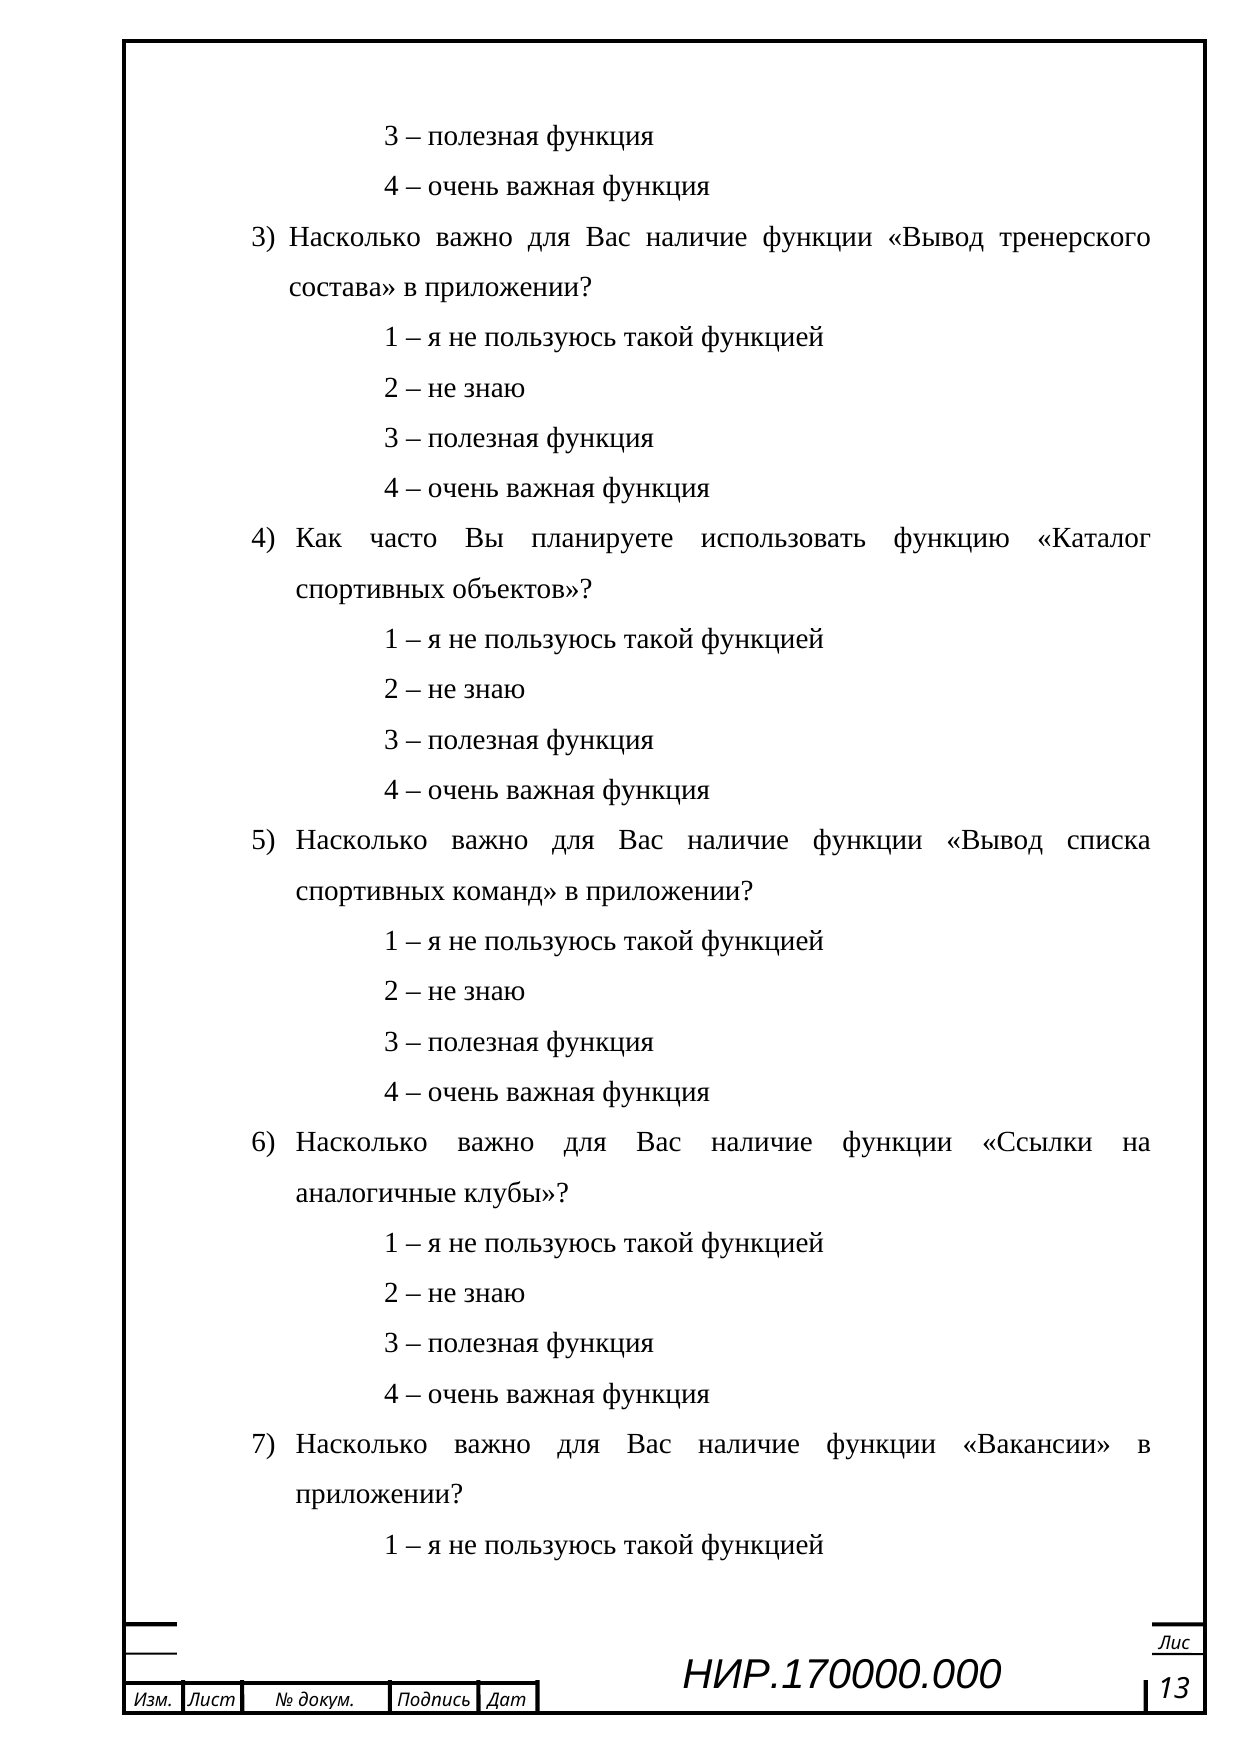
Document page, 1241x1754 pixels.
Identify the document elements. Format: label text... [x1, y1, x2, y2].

list Как часто Вы планируете использовать функцию «Каталог спортивных объектов»? [251, 521, 1152, 604]
list 3 – полезная функция [251, 722, 1152, 755]
list 3 – полезная функция [251, 1024, 1152, 1057]
list Насколько важно для Вас наличие функции «Ссылки на аналогичные клубы»? [251, 1124, 1152, 1208]
list 1 – я не пользуюсь такой функцией [251, 923, 1152, 957]
list Насколько важно для Вас наличие функции «Вывод списка спортивных команд» в приложении? [251, 822, 1152, 906]
list 4 – очень важная функция [251, 470, 1152, 504]
list 4 – очень важная функция [251, 772, 1152, 806]
list 3 – полезная функция [251, 118, 1152, 152]
list 2 – не знаю [251, 1275, 1152, 1309]
list 1 – я не пользуюсь такой функцией [251, 319, 1152, 353]
list Насколько важно для Вас наличие функции «Вакансии» в приложении? [251, 1426, 1152, 1510]
list 4 – очень важная функция [251, 1376, 1152, 1409]
list 2 – не знаю [251, 672, 1152, 705]
list 1 – я не пользуюсь такой функцией [251, 1527, 1152, 1560]
list 4 – очень важная функция [251, 168, 1152, 202]
list Насколько важно для Вас наличие функции «Вывод тренерского состава» в приложении? [251, 219, 1152, 303]
list 3 – полезная функция [251, 1326, 1152, 1359]
list 2 – не знаю [251, 973, 1152, 1007]
list 3 – полезная функция [251, 420, 1152, 453]
list 2 – не знаю [251, 370, 1152, 403]
list 4 – очень важная функция [251, 1074, 1152, 1108]
list 1 – я не пользуюсь такой функцией [251, 1225, 1152, 1258]
list 1 – я не пользуюсь такой функцией [251, 621, 1152, 655]
